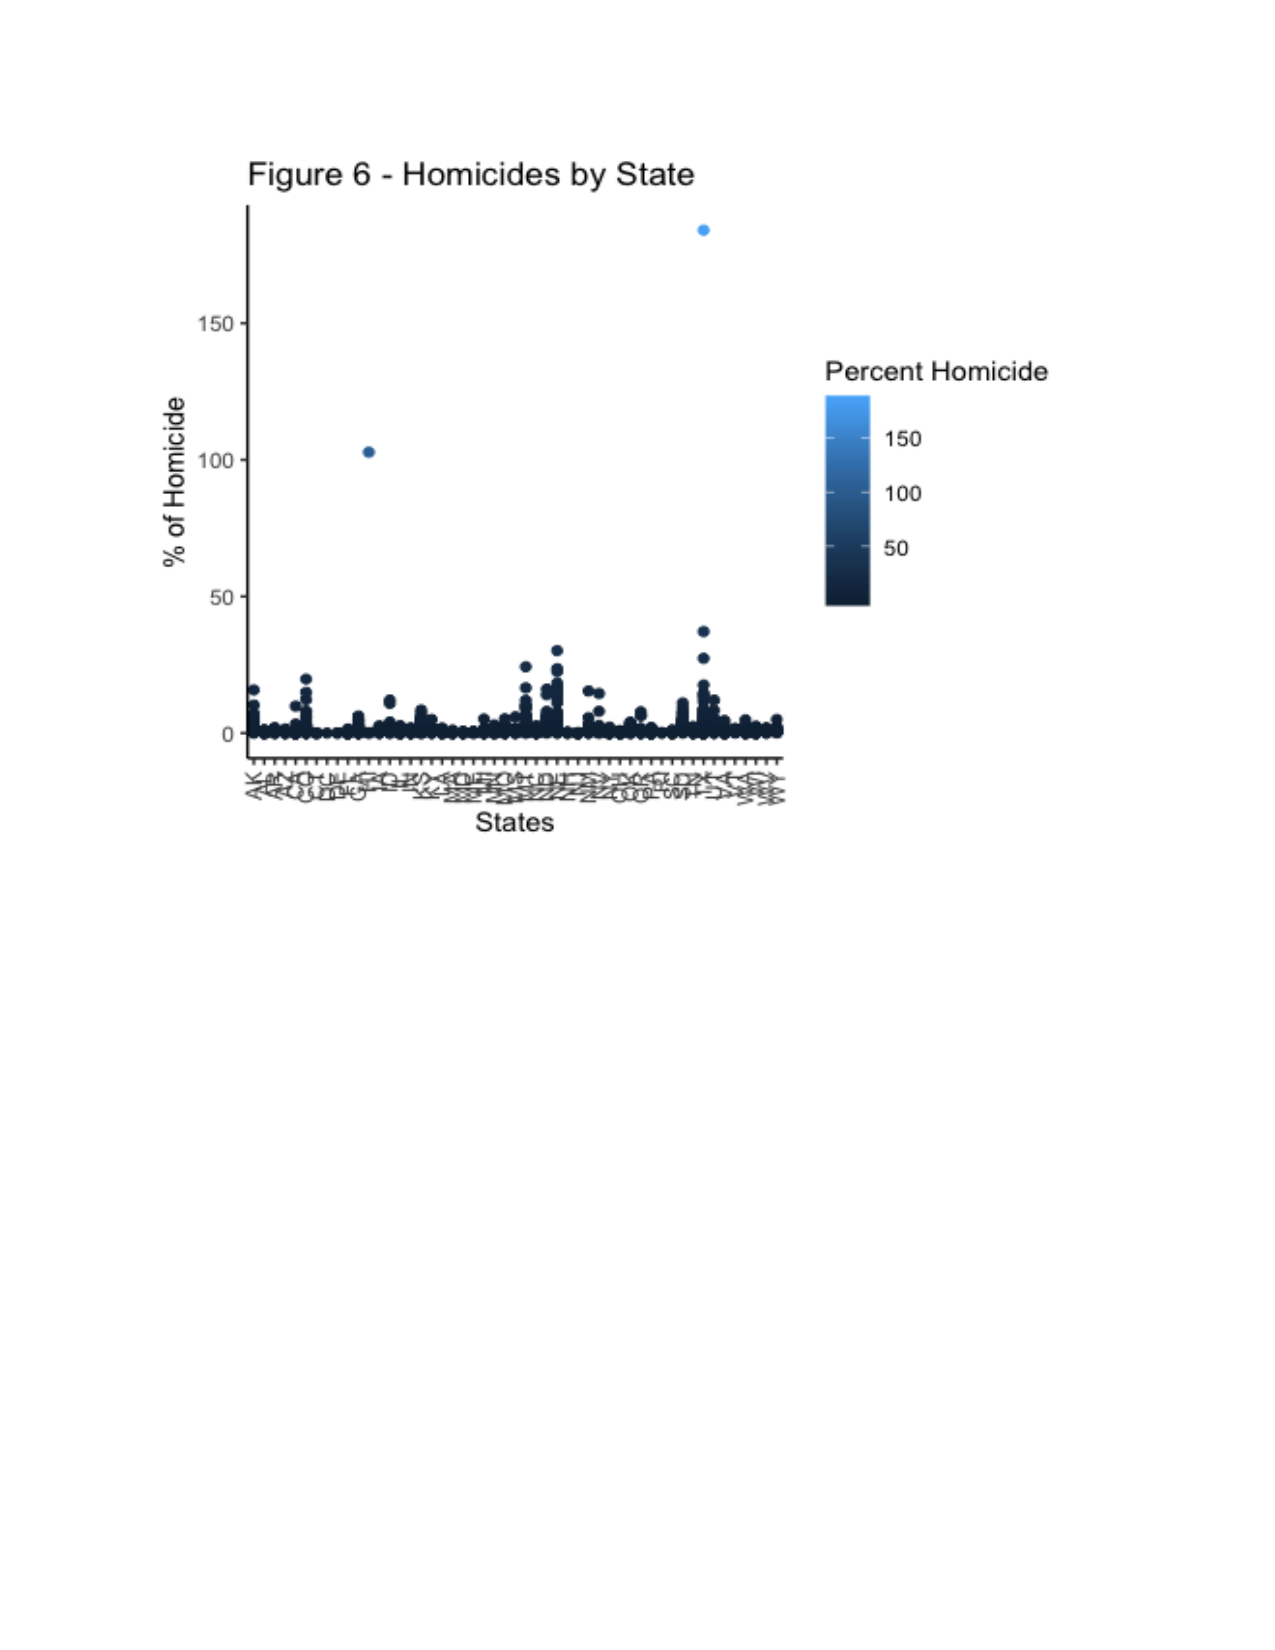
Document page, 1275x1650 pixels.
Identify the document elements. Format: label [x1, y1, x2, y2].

picture [150, 150, 1078, 850]
